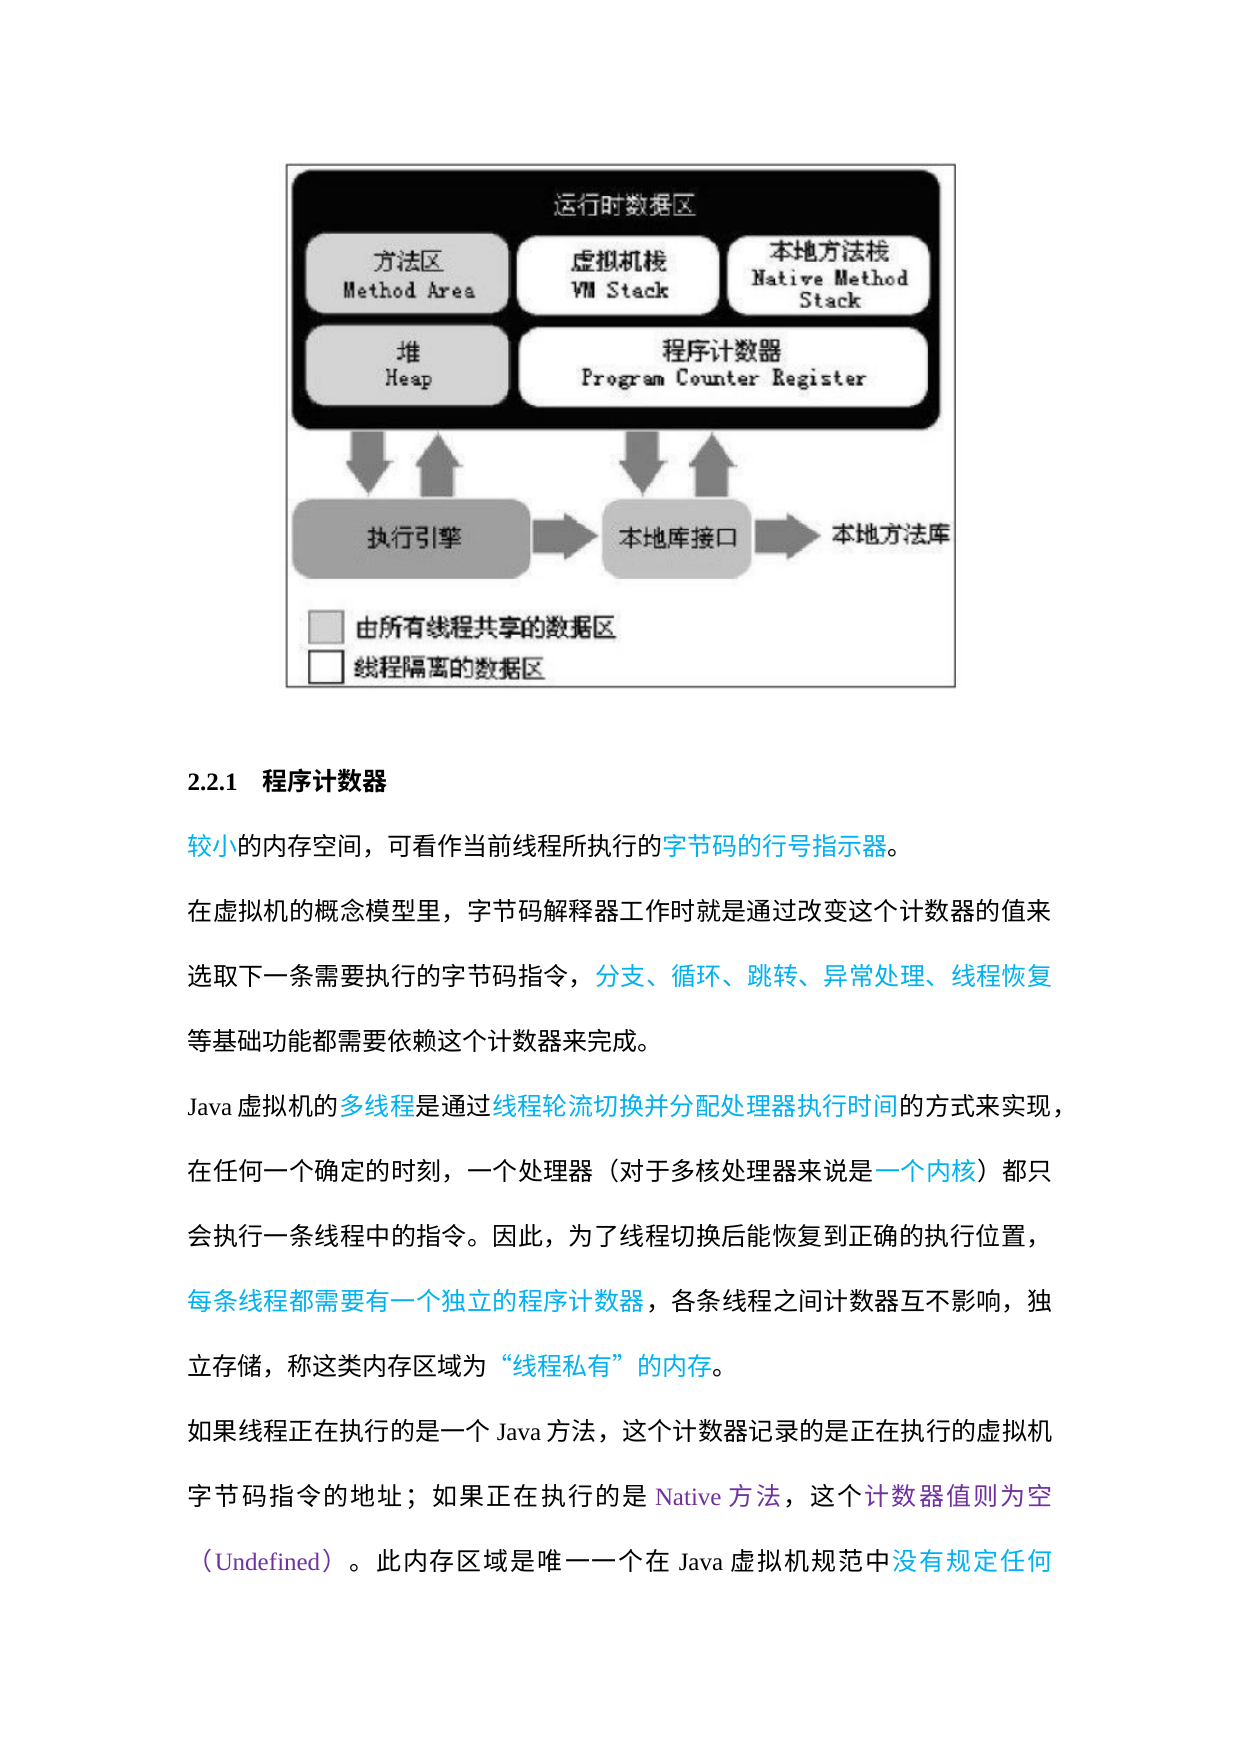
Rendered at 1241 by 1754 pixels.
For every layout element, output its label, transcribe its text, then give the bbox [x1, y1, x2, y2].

picture [278, 162, 962, 692]
text 较小的内存空间，可看作当前线程所执行的字节码的行号指示器。 [187, 812, 1053, 877]
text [187, 1397, 1053, 1592]
text Java虚拟机的多线程是通过线程轮流切换并分配处理器执行时间的方式来实现，在任何一个确定的时刻，一个处理器（对于多核处理器来说是一个内核）都只会执行一条线程中的指令。因此，为了线程切换后能恢复到正确的执行位置，每条线程都需要有一个独立的程序计数器，各条线程之间计数器互不影响，独立存储，称这类内存区域为“线程私有”的内存。 [187, 1072, 1053, 1397]
text 2.2.1 程序计数器 [187, 747, 1053, 812]
text 在虚拟机的概念模型里，字节码解释器工作时就是通过改变这个计数器的值来选取下一条需要执行的字节码指令，分支、循环、跳转、异常处理、线程恢复等基础功能都需要依赖这个计数器来完成。 [187, 877, 1053, 1072]
